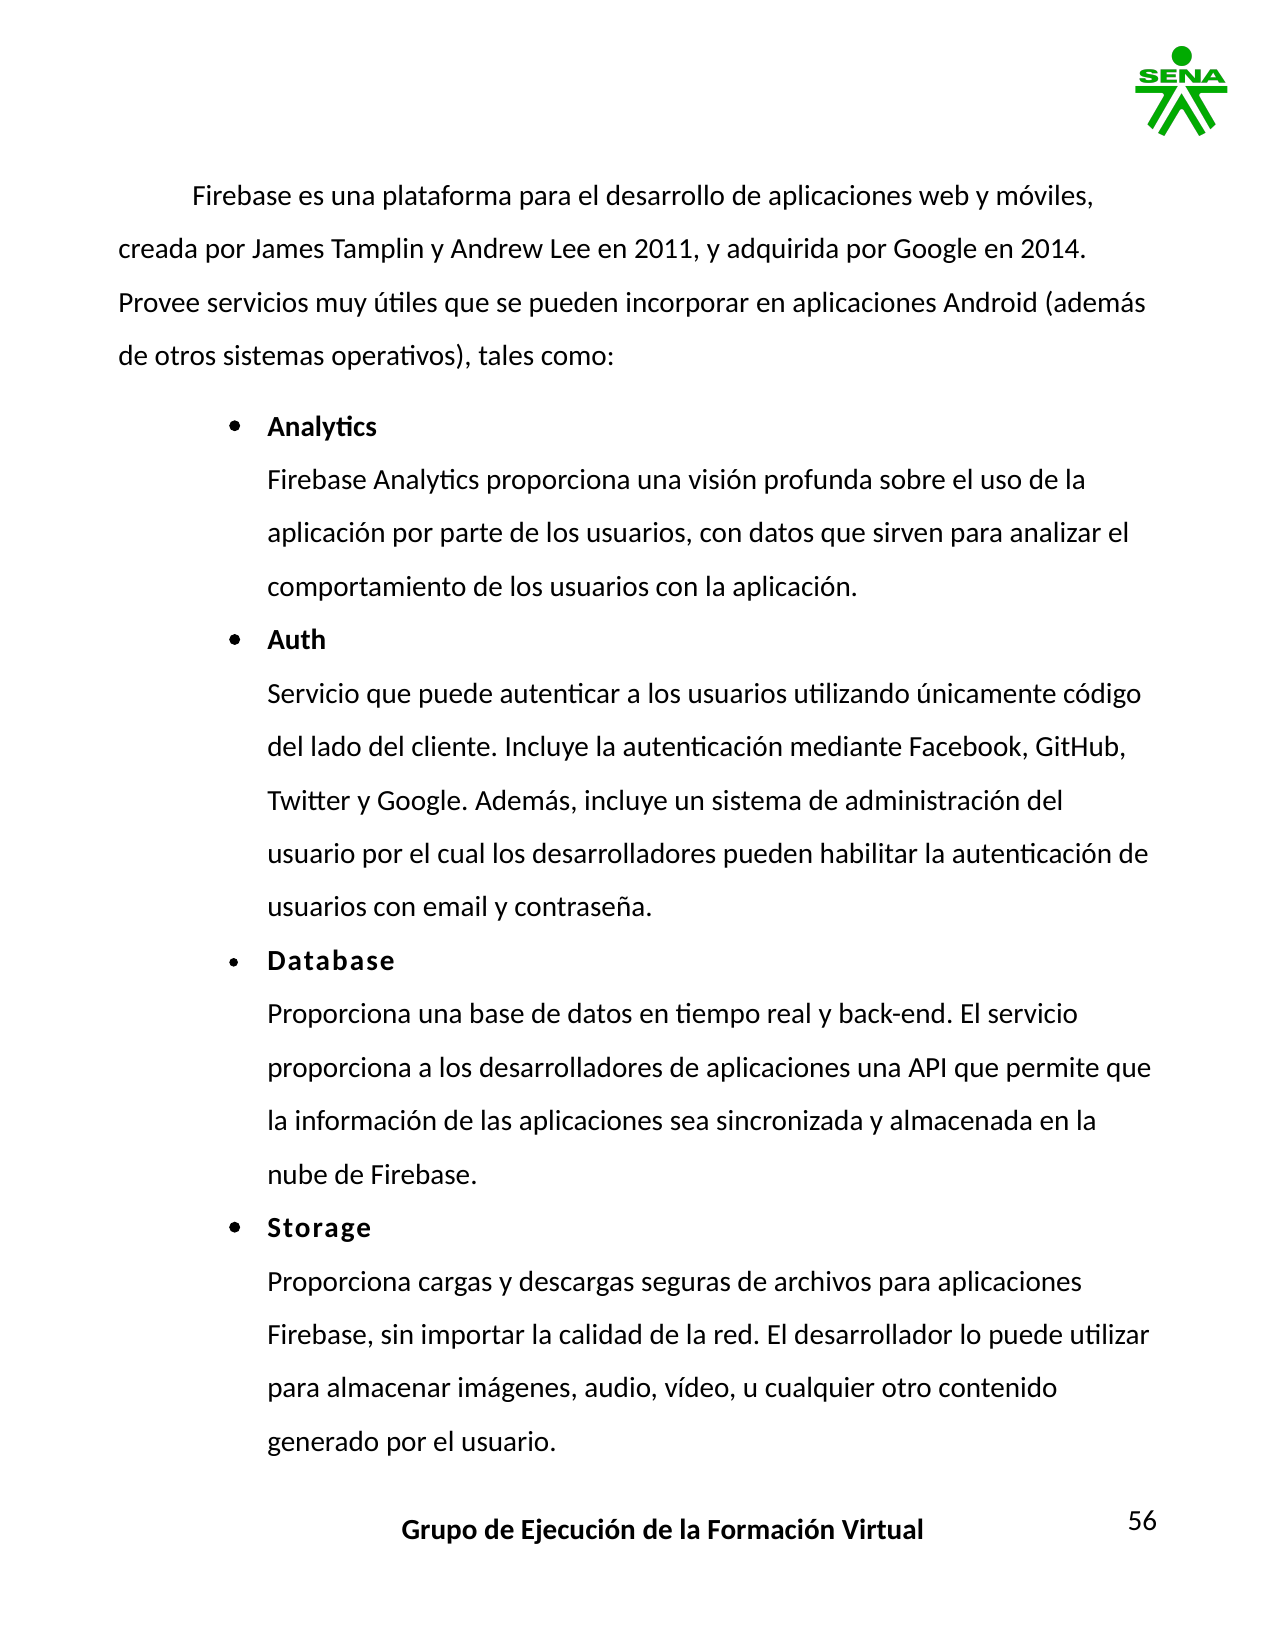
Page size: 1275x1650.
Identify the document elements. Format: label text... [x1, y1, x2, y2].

list Firebase Analytics proporciona una visión profunda sobre el uso de la aplicación por parte de los usuarios, con datos que sirven para analizar el comportamiento de los usuarios con la aplicación. [267, 461, 1157, 603]
list Database [229, 942, 1157, 978]
list Proporciona cargas y descargas seguras de archivos para aplicaciones Firebase, sin importar la calidad de la red. El desarrollador lo puede utilizar para almacenar imágenes, audio, vídeo, u cualquier otro contenido generado por el usuario. [267, 1263, 1157, 1458]
picture [1135, 46, 1228, 136]
list Auth [229, 621, 1157, 657]
list Storage [229, 1209, 1157, 1245]
list Servicio que puede autenticar a los usuarios utilizando únicamente código del lado del cliente. Incluye la autenticación mediante Facebook, GitHub, Twitter y Google. Además, incluye un sistema de administración del usuario por el cual los desarrolladores pueden habilitar la autenticación de usuarios con email y contraseña. [267, 675, 1157, 924]
list Analytics [229, 408, 1157, 443]
text Firebase es una plataforma para el desarrollo de aplicaciones web y móviles, creada por James Tamplin y Andrew Lee en 2011, y adquirida por Google en 2014. Provee servicios muy útiles que se pueden incorporar en aplicaciones Android (además de otros sistemas operativos), tales como: [118, 177, 1157, 373]
list Proporciona una base de datos en tiempo real y back-end. El servicio proporciona a los desarrolladores de aplicaciones una API que permite que la información de las aplicaciones sea sincronizada y almacenada en la nube de Firebase. [267, 995, 1157, 1191]
